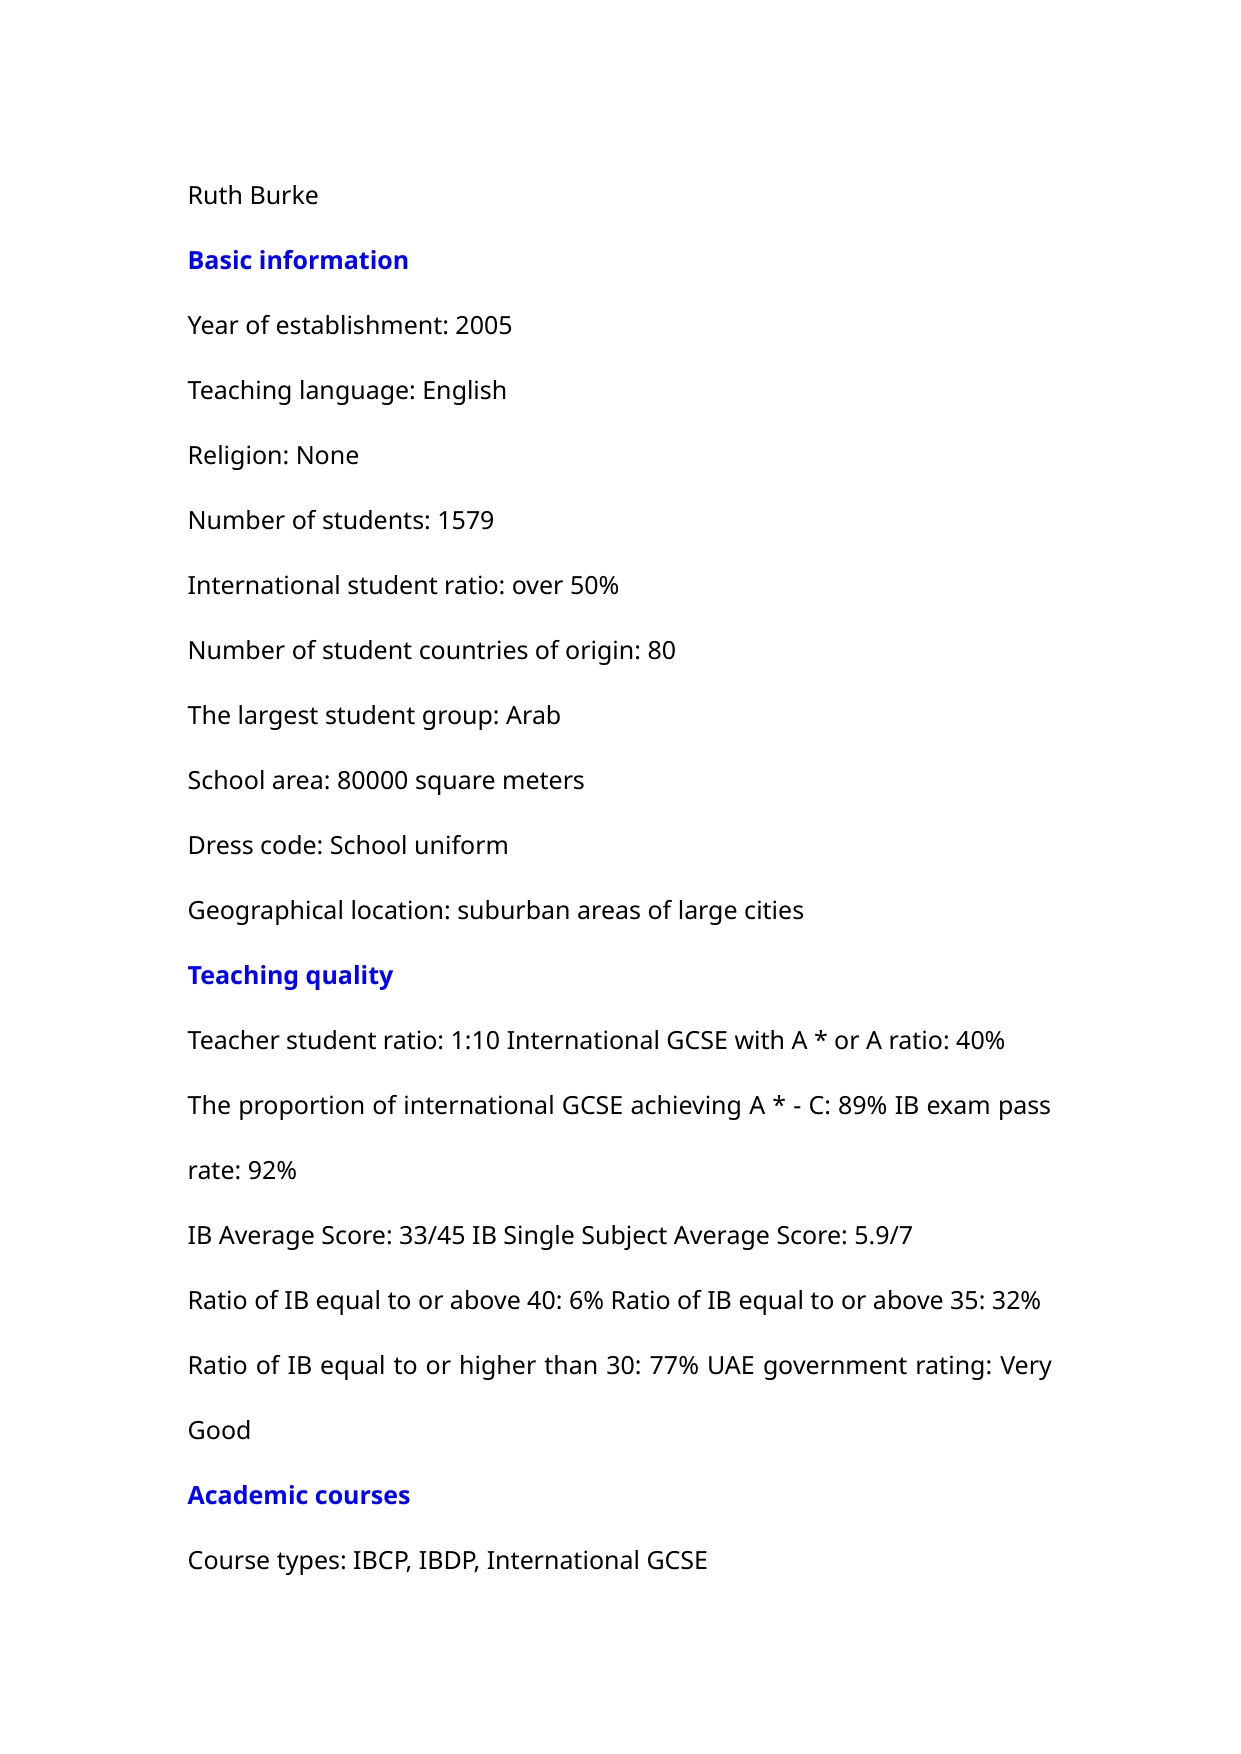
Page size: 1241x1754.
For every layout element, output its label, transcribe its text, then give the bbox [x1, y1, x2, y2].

text Year of establishment: 2005 [187, 292, 1053, 357]
text Teaching quality [187, 942, 1053, 1007]
text Number of student countries of origin: 80 [187, 617, 1053, 682]
text The largest student group: Arab [187, 682, 1053, 747]
text Dress code: School uniform [187, 812, 1053, 877]
text The proportion of international GCSE achieving A * - C: 89% IB exam pass rate: 92% [187, 1072, 1053, 1202]
text Geographical location: suburban areas of large cities [187, 877, 1053, 942]
text Teaching language: English [187, 357, 1053, 422]
text Basic information [187, 227, 1053, 292]
text Number of students: 1579 [187, 487, 1053, 552]
text Ratio of IB equal to or higher than 30: 77% UAE government rating: Very Good [187, 1332, 1053, 1462]
text Academic courses [187, 1462, 1053, 1527]
text Ruth Burke [187, 162, 1053, 227]
text Course types: IBCP, IBDP, International GCSE [187, 1527, 1053, 1592]
text International student ratio: over 50% [187, 552, 1053, 617]
text Ratio of IB equal to or above 40: 6% Ratio of IB equal to or above 35: 32% [187, 1267, 1053, 1332]
text IB Average Score: 33/45 IB Single Subject Average Score: 5.9/7 [187, 1202, 1053, 1267]
text School area: 80000 square meters [187, 747, 1053, 812]
text Religion: None [187, 422, 1053, 487]
text Teacher student ratio: 1:10 International GCSE with A * or A ratio: 40% [187, 1007, 1053, 1072]
